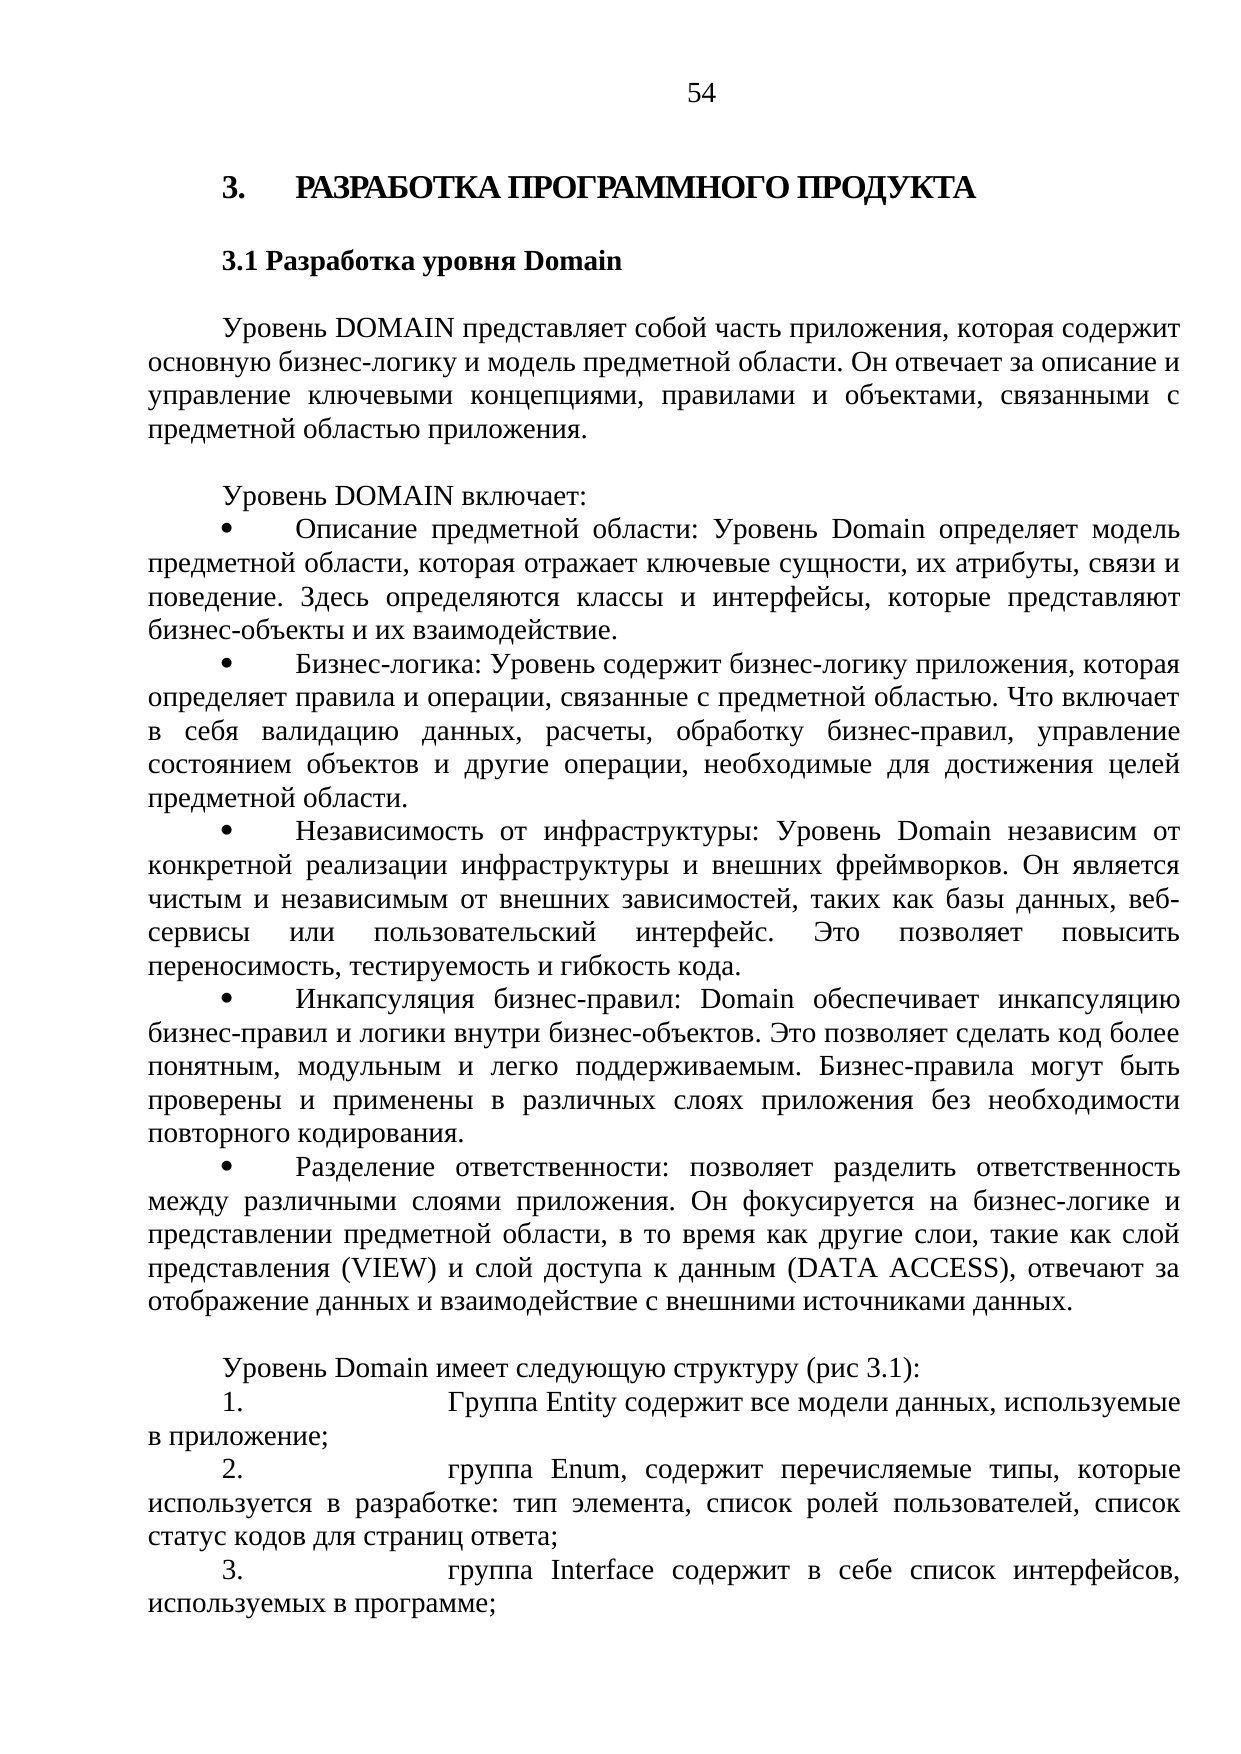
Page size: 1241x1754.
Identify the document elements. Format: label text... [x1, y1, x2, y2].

title РАЗРАБОТКА ПРОГРАММНОГО ПРОДУКТА [148, 167, 1181, 205]
list группа Interface содержит в себе список интерфейсов, используемых в программе; [148, 1552, 1181, 1619]
subtitle Разработка уровня Domain [222, 243, 1181, 277]
text Уровень DOMAIN включает: [148, 478, 1181, 511]
text Уровень DOMAIN представляет собой часть приложения, которая содержит основную бизнес-логику и модель предметной области. Он отвечает за описание и управление ключевыми концепциями, правилами и объектами, связанными с предметной областью приложения. [148, 310, 1181, 444]
list Уровень Domain имеет следующую структуру (рис 3.1): [222, 1351, 1181, 1384]
list Независимость от инфраструктуры: Уровень Domain независим от конкретной реализации инфраструктуры и внешних фреймворков. Он является чистым и независимым от внешних зависимостей, таких как базы данных, веб-сервисы или пользовательский интерфейс. Это позволяет повысить переносимость, тестируемость и гибкость кода. [148, 813, 1181, 981]
list Бизнес-логика: Уровень содержит бизнес-логику приложения, которая определяет правила и операции, связанные с предметной областью. Что включает в себя валидацию данных, расчеты, обработку бизнес-правил, управление состоянием объектов и другие операции, необходимые для достижения целей предметной области. [148, 646, 1181, 813]
list Инкапсуляция бизнес-правил: Domain обеспечивает инкапсуляцию бизнес-правил и логики внутри бизнес-объектов. Это позволяет сделать код более понятным, модульным и легко поддерживаемым. Бизнес-правила могут быть проверены и применены в различных слоях приложения без необходимости повторного кодирования. [148, 981, 1181, 1149]
list Группа Entity содержит все модели данных, используемые в приложение; [148, 1384, 1181, 1451]
list Разделение ответственности: позволяет разделить ответственность между различными слоями приложения. Он фокусируется на бизнес-логике и представлении предметной области, в то время как другие слои, такие как слой представления (VIEW) и слой доступа к данным (DATA ACCESS), отвечают за отображение данных и взаимодействие с внешними источниками данных. [148, 1149, 1181, 1317]
list группа Enum, содержит перечисляемые типы, которые используется в разработке: тип элемента, список ролей пользователей, список статус кодов для страниц ответа; [148, 1451, 1181, 1552]
list Описание предметной области: Уровень Domain определяет модель предметной области, которая отражает ключевые сущности, их атрибуты, связи и поведение. Здесь определяются классы и интерфейсы, которые представляют бизнес-объекты и их взаимодействие. [148, 511, 1181, 646]
